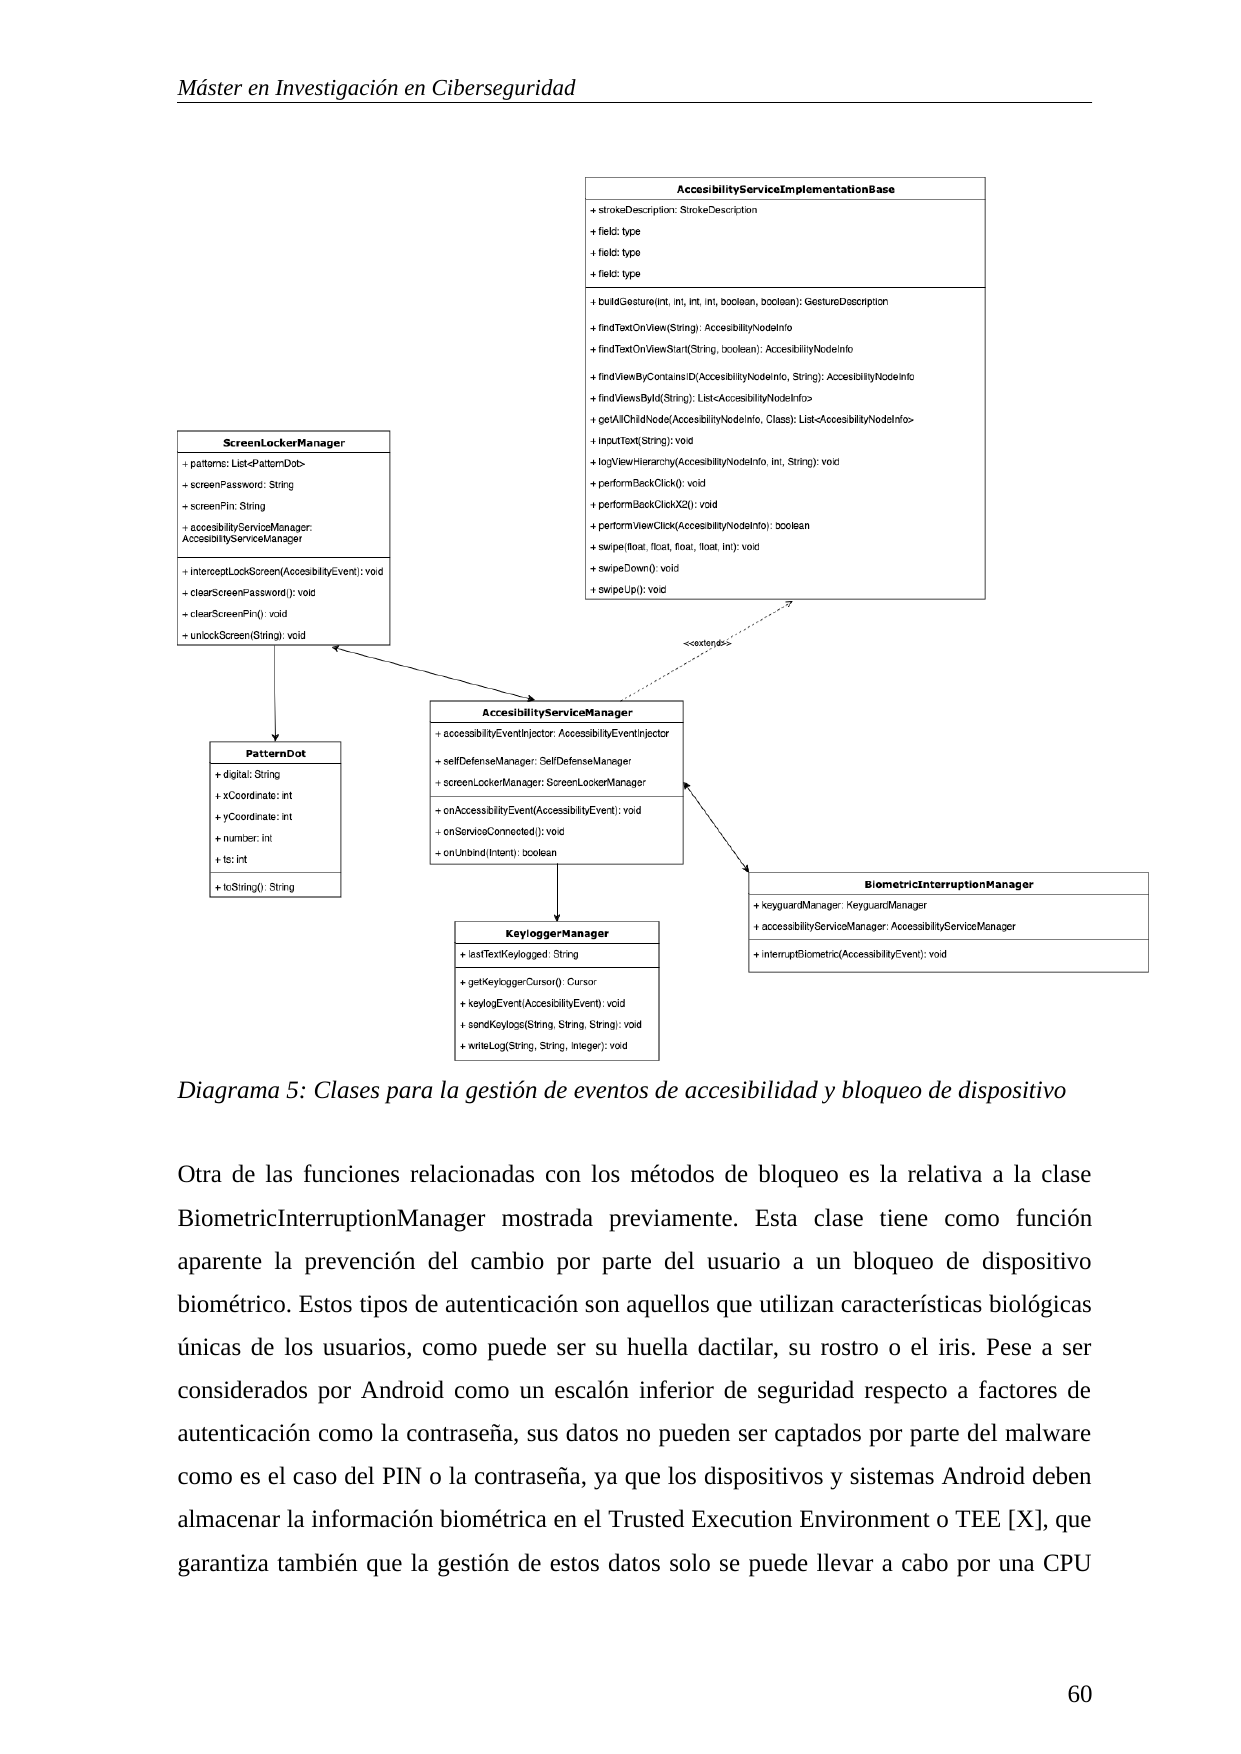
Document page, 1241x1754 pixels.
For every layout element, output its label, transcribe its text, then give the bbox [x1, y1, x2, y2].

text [177, 1159, 1092, 1576]
picture [177, 177, 1149, 1061]
text Diagrama 5: Clases para la gestión de eventos de accesibilidad y bloqueo de dispositivo [177, 1075, 1092, 1104]
